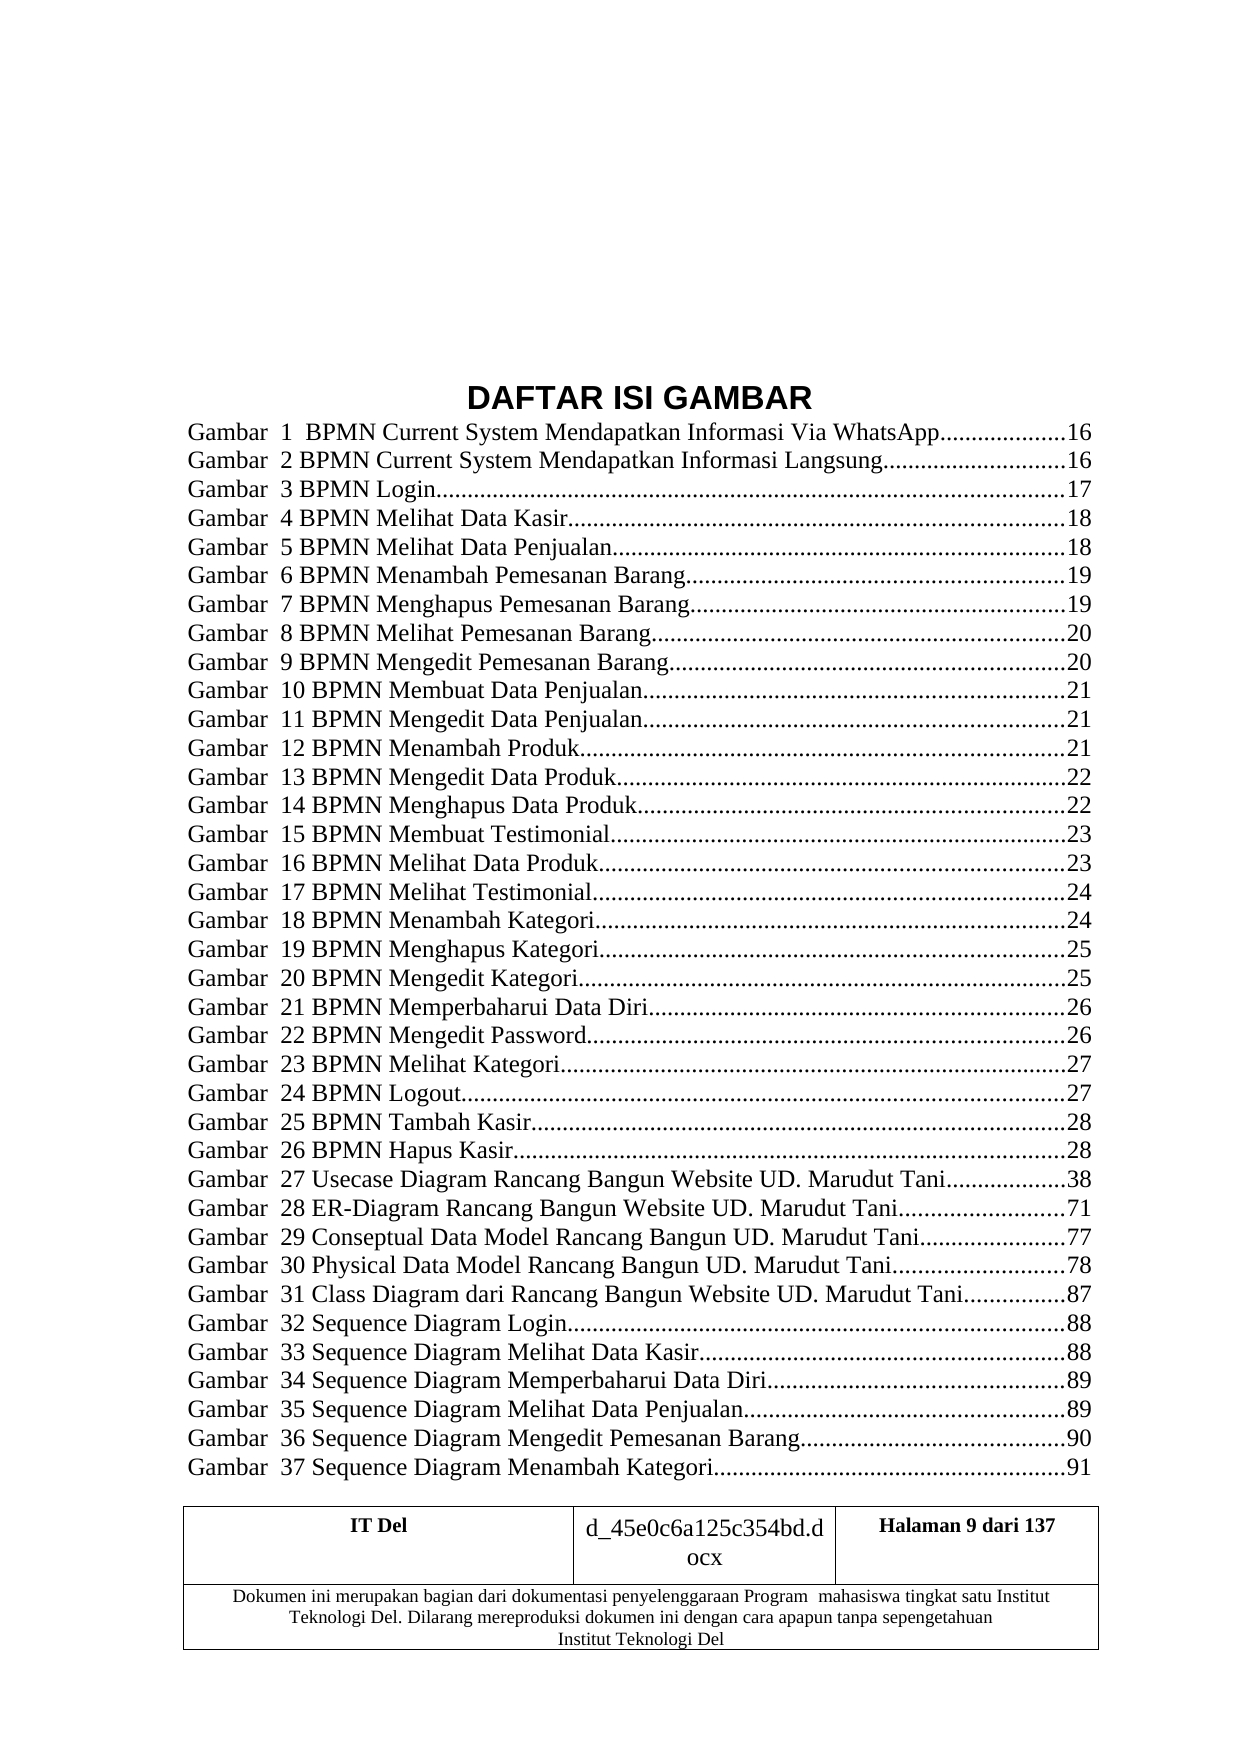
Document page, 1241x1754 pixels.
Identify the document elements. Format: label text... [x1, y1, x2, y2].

text Gambar 37 Sequence Diagram Menambah Kategori 91 [187, 1452, 1092, 1481]
text Gambar 1 BPMN Current System Mendapatkan Informasi Via WhatsApp 16 [187, 417, 1092, 446]
text Gambar 36 Sequence Diagram Mengedit Pemesanan Barang 90 [187, 1423, 1092, 1452]
text Gambar 8 BPMN Melihat Pemesanan Barang 20 [187, 618, 1092, 647]
text DAFTAR ISI GAMBAR [187, 378, 1092, 417]
text Gambar 6 BPMN Menambah Pemesanan Barang 19 [187, 561, 1092, 589]
text Gambar 24 BPMN Logout 27 [187, 1078, 1092, 1107]
text Gambar 21 BPMN Memperbaharui Data Diri 26 [187, 992, 1092, 1021]
text Gambar 26 BPMN Hapus Kasir 28 [187, 1136, 1092, 1164]
text Gambar 31 Class Diagram dari Rancang Bangun Website UD. Marudut Tani 87 [187, 1279, 1092, 1308]
text Gambar 16 BPMN Melihat Data Produk 23 [187, 848, 1092, 877]
text Gambar 32 Sequence Diagram Login 88 [187, 1308, 1092, 1337]
text Gambar 19 BPMN Menghapus Kategori 25 [187, 934, 1092, 963]
text Gambar 13 BPMN Mengedit Data Produk 22 [187, 762, 1092, 791]
text Gambar 23 BPMN Melihat Kategori 27 [187, 1049, 1092, 1078]
text Gambar 15 BPMN Membuat Testimonial 23 [187, 819, 1092, 848]
text Gambar 5 BPMN Melihat Data Penjualan 18 [187, 532, 1092, 561]
text Gambar 14 BPMN Menghapus Data Produk 22 [187, 791, 1092, 819]
text Gambar 29 Conseptual Data Model Rancang Bangun UD. Marudut Tani 77 [187, 1222, 1092, 1251]
text Gambar 34 Sequence Diagram Memperbaharui Data Diri 89 [187, 1366, 1092, 1394]
text Gambar 2 BPMN Current System Mendapatkan Informasi Langsung 16 [187, 446, 1092, 474]
text Gambar 25 BPMN Tambah Kasir 28 [187, 1107, 1092, 1136]
text Gambar 3 BPMN Login 17 [187, 474, 1092, 503]
text Gambar 12 BPMN Menambah Produk 21 [187, 733, 1092, 762]
text Gambar 30 Physical Data Model Rancang Bangun UD. Marudut Tani 78 [187, 1251, 1092, 1279]
text Gambar 10 BPMN Membuat Data Penjualan 21 [187, 676, 1092, 704]
text Gambar 27 Usecase Diagram Rancang Bangun Website UD. Marudut Tani 38 [187, 1164, 1092, 1193]
text Gambar 20 BPMN Mengedit Kategori 25 [187, 963, 1092, 992]
text Gambar 18 BPMN Menambah Kategori 24 [187, 906, 1092, 934]
text Gambar 9 BPMN Mengedit Pemesanan Barang 20 [187, 647, 1092, 676]
text Gambar 11 BPMN Mengedit Data Penjualan 21 [187, 704, 1092, 733]
text Gambar 17 BPMN Melihat Testimonial 24 [187, 877, 1092, 906]
text Gambar 22 BPMN Mengedit Password 26 [187, 1021, 1092, 1049]
text Gambar 4 BPMN Melihat Data Kasir 18 [187, 503, 1092, 532]
text Gambar 7 BPMN Menghapus Pemesanan Barang 19 [187, 589, 1092, 618]
text Gambar 28 ER-Diagram Rancang Bangun Website UD. Marudut Tani 71 [187, 1193, 1092, 1222]
text Gambar 33 Sequence Diagram Melihat Data Kasir 88 [187, 1337, 1092, 1366]
text Gambar 35 Sequence Diagram Melihat Data Penjualan 89 [187, 1394, 1092, 1423]
